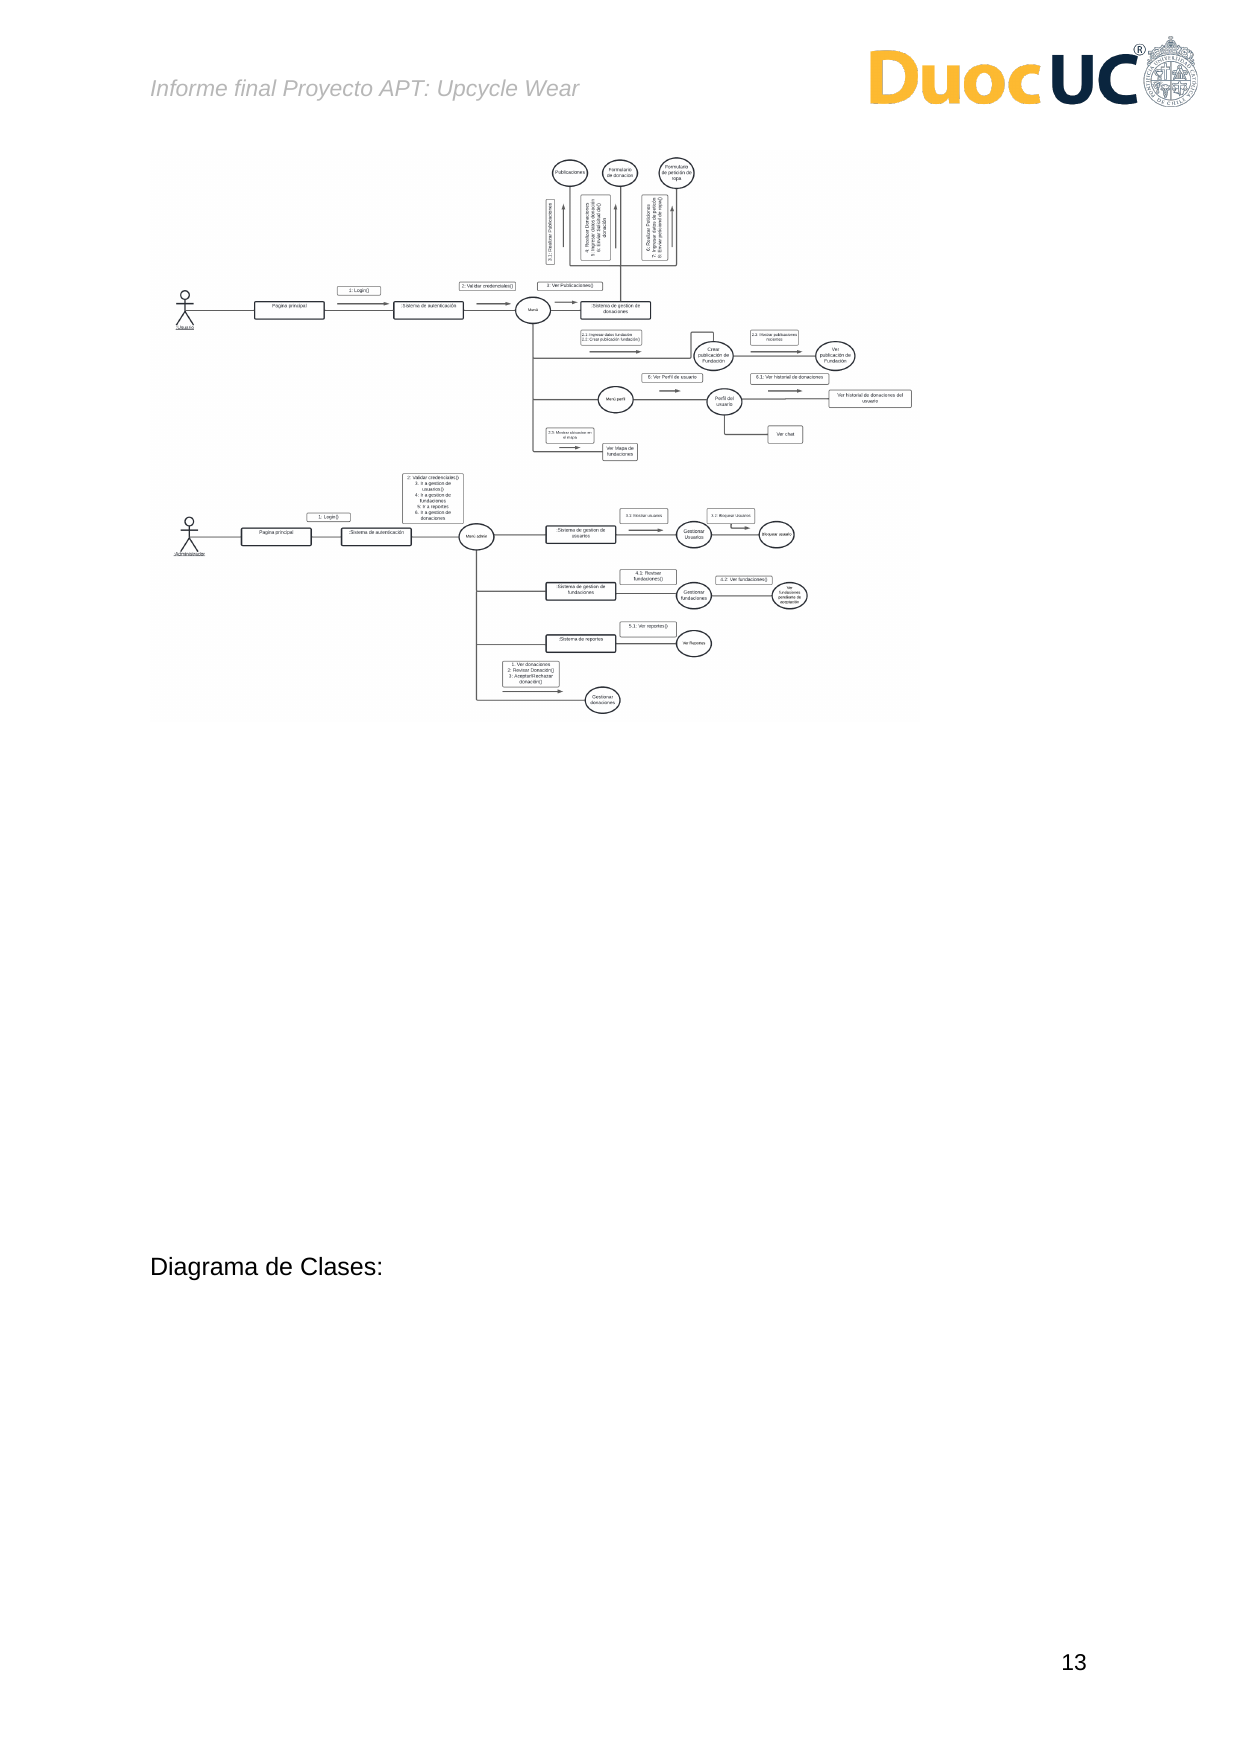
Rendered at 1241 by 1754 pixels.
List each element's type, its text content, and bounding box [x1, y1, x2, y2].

picture [870, 36, 1198, 107]
picture [150, 150, 920, 722]
text Diagrama de Clases: [150, 1252, 1090, 1281]
